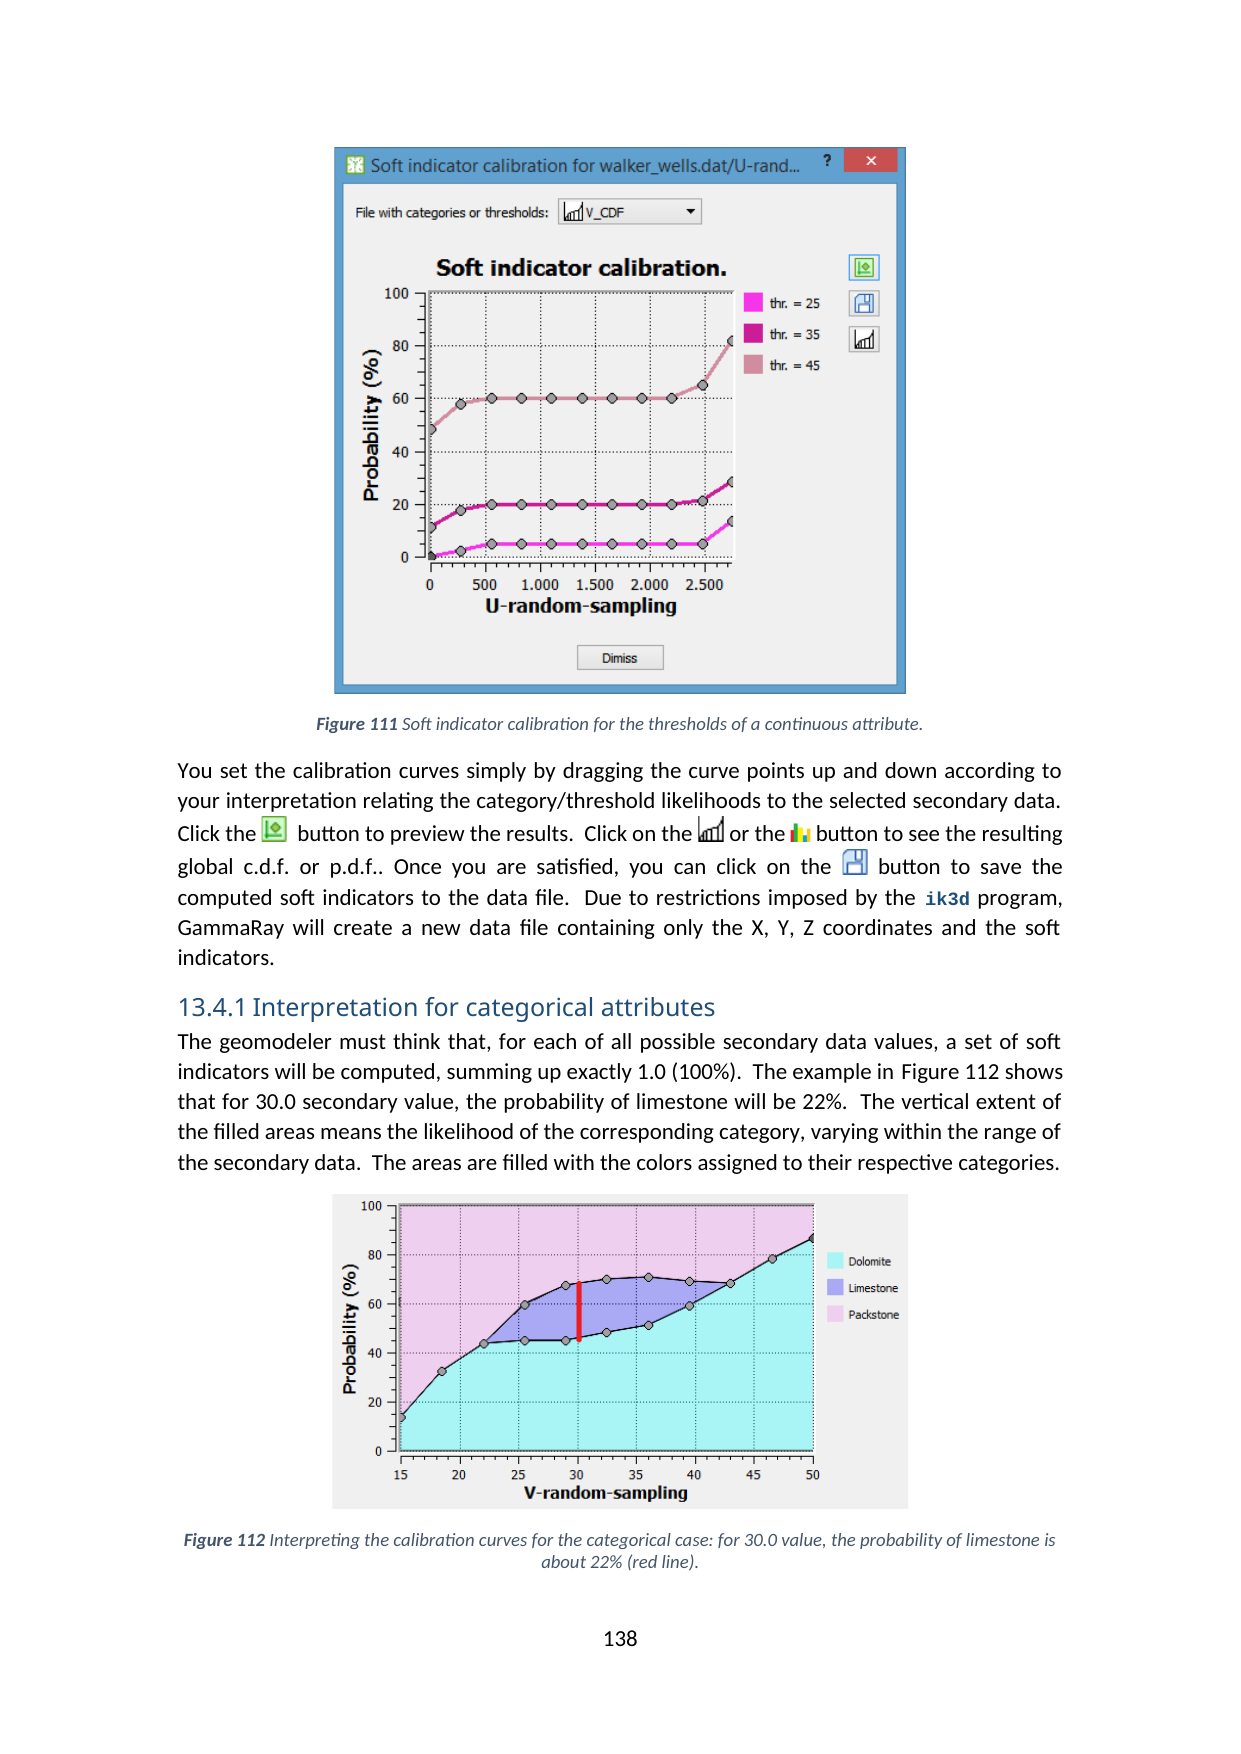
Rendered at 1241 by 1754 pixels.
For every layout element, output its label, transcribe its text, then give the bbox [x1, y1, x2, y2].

text Figure 112 Interpreting the calibration curves for the categorical case: for 30.0 value, the probability of limestone is about 22% (red line). [177, 1528, 1063, 1573]
text The geomodeler must think that, for each of all possible secondary data values, a set of soft indicators will be computed, summing up exactly 1.0 (100%). The example in Figure 112 shows that for 30.0 secondary value, the probability of limestone will be 22%. The vertical extent of the filled areas means the likelihood of the corresponding category, varying within the range of the secondary data. The areas are filled with the colors assigned to their respective categories. [177, 1027, 1063, 1176]
picture [790, 821, 811, 842]
picture [842, 849, 868, 875]
picture [332, 1194, 909, 1509]
text Figure 111 Soft indicator calibration for the thresholds of a continuous attribute. [177, 712, 1063, 735]
picture [334, 147, 906, 694]
picture [698, 816, 724, 842]
subtitle Interpretation for categorical attributes [177, 990, 1063, 1024]
picture [261, 816, 287, 842]
text You set the calibration curves simply by dragging the curve points up and down according to your interpretation relating the category/threshold likelihoods to the selected secondary data. Click the button to preview the results. Click on the or the button to see the resulting global c.d.f. or p.d.f.. Once you are satisfied, you can click on the button to save the computed soft indicators to the data file. Due to restrictions imposed by the ik3d program, GammaRay will create a new data file containing only the X, Y, Z coordinates and the soft indicators. [177, 756, 1063, 971]
